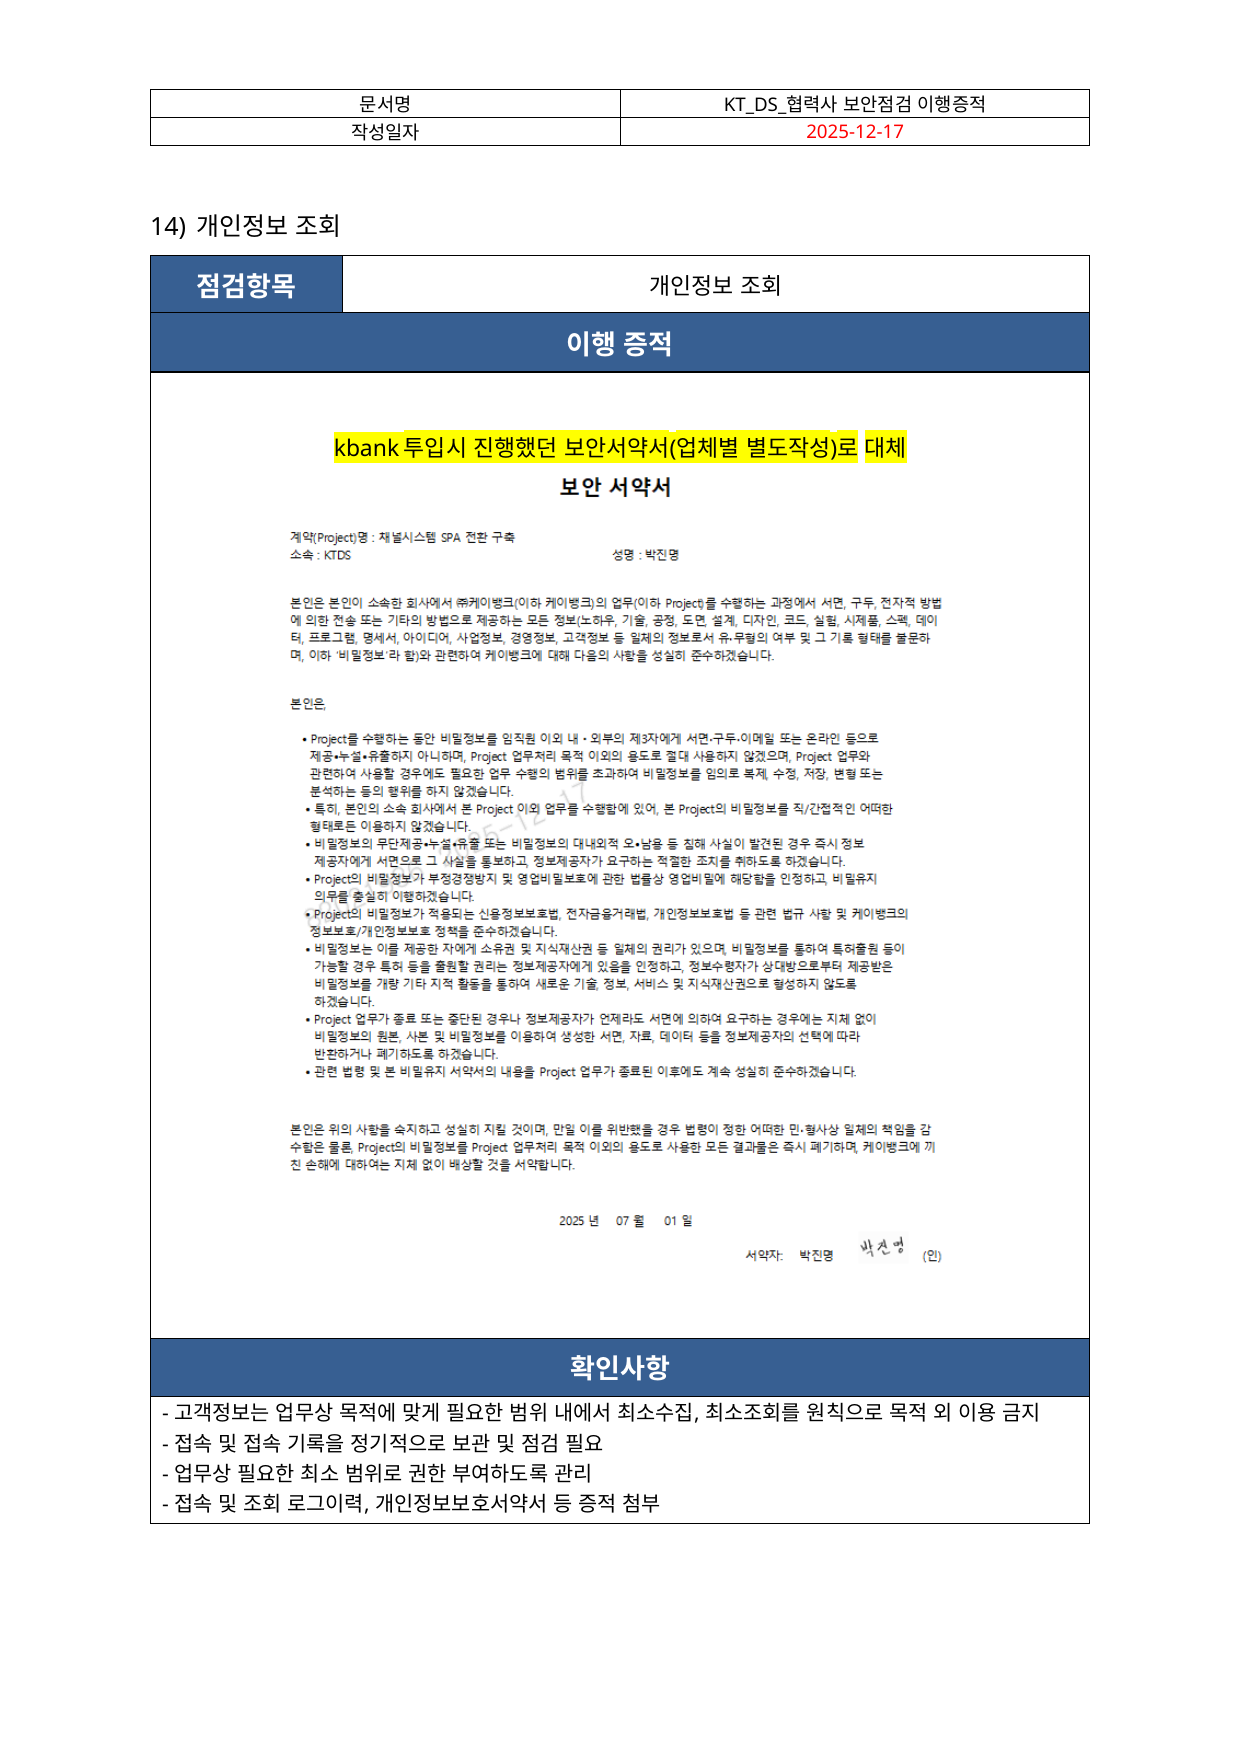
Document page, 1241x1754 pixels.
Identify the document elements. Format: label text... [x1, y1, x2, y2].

table_header 개인정보 조회 [343, 256, 1089, 312]
table_cell - 고객정보는 업무상 목적에 맞게 필요한 범위 내에서 최소수집, 최소조회를 원칙으로 목적 외 이용 금지 - 접속 및 접속 기록을 정기적으로 보관 및 점검 필요 - 업무상 필요한 최소 범위로 권한 부여하도록 관리 - 접속 및 조회 로그이력, 개인정보보호서약서 등 증적 첨부 [151, 1397, 1089, 1523]
table_header 점검항목 [151, 256, 342, 312]
table_cell kbank투입시 진행했던 보안서약서(업체별 별도작성)로 대체 [151, 373, 1089, 1337]
table_cell 확인사항 [151, 1339, 1089, 1396]
table_cell 이행 증적 [151, 313, 1089, 371]
subtitle 개인정보 조회 [150, 206, 1090, 243]
picture [281, 463, 960, 1281]
